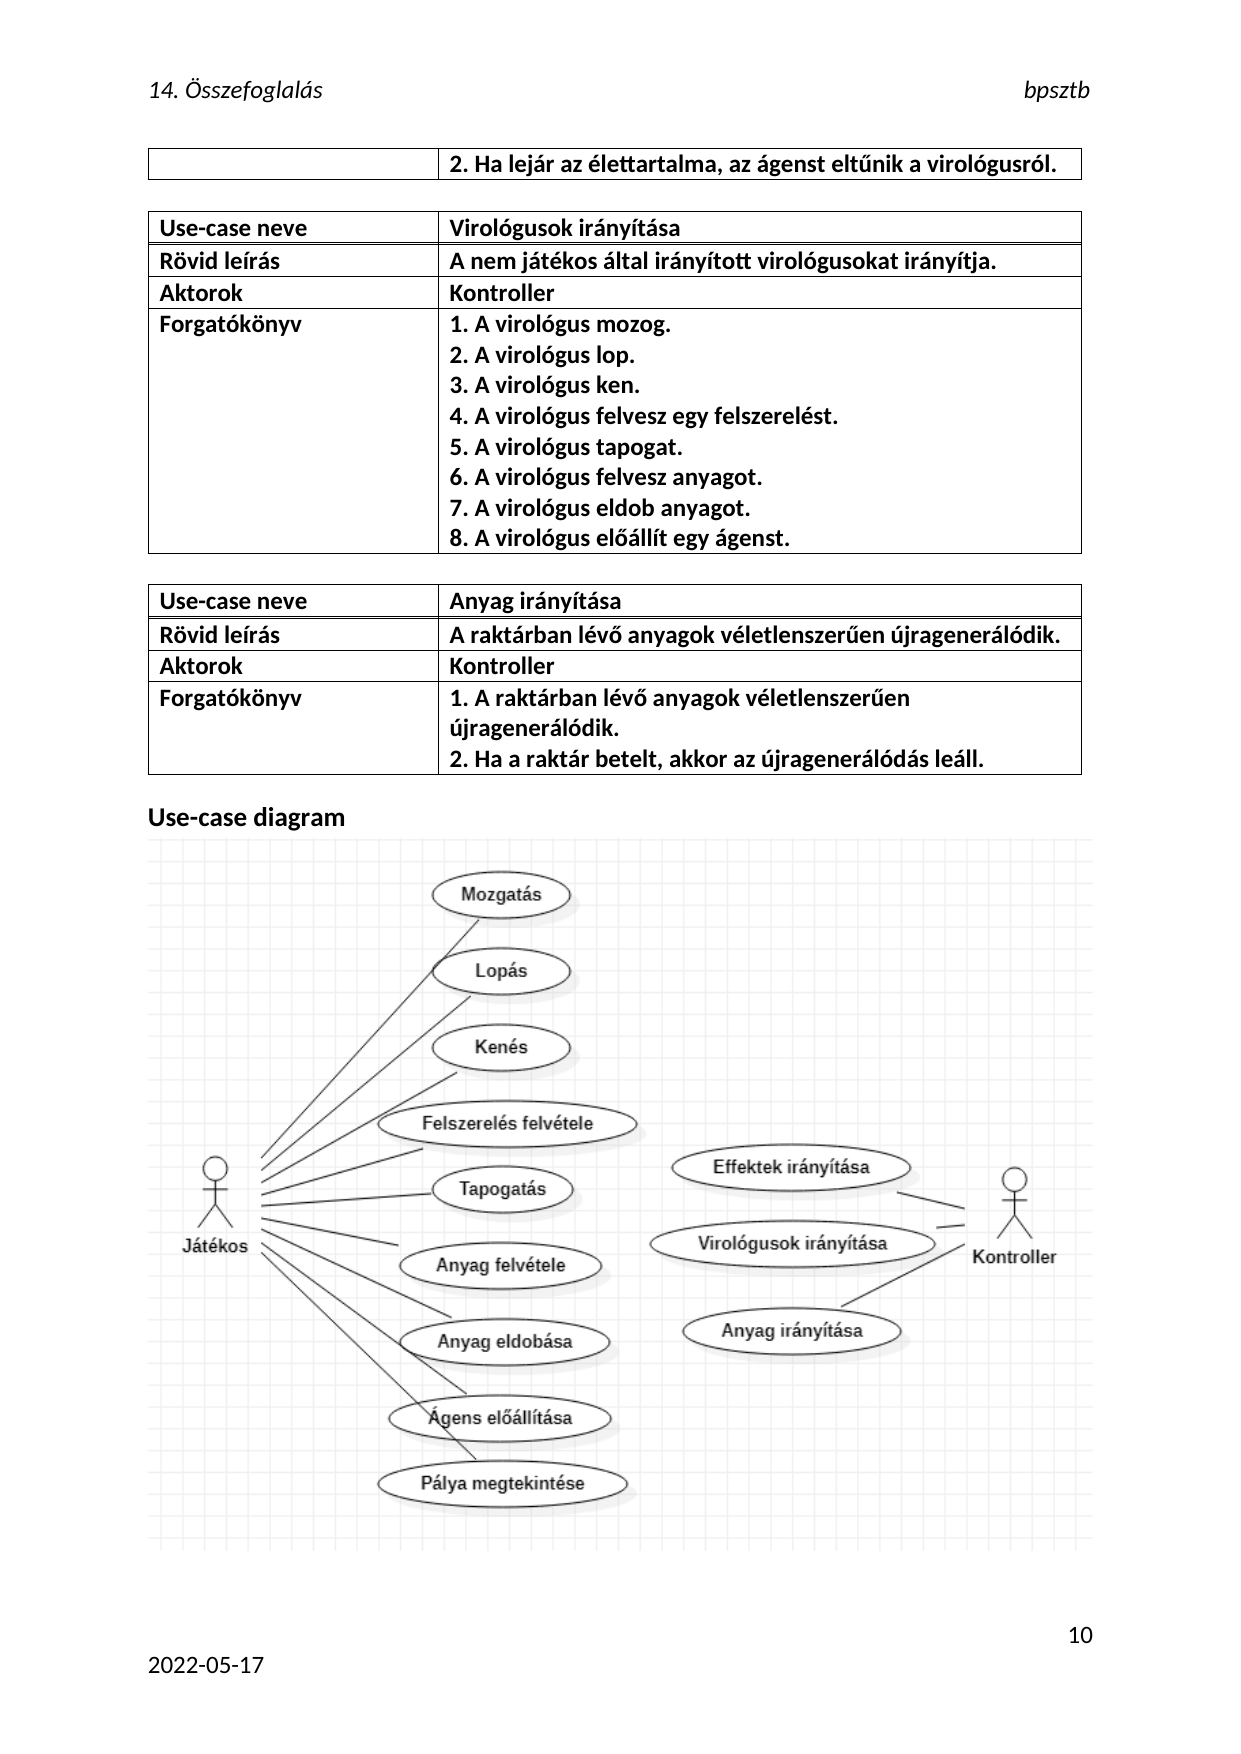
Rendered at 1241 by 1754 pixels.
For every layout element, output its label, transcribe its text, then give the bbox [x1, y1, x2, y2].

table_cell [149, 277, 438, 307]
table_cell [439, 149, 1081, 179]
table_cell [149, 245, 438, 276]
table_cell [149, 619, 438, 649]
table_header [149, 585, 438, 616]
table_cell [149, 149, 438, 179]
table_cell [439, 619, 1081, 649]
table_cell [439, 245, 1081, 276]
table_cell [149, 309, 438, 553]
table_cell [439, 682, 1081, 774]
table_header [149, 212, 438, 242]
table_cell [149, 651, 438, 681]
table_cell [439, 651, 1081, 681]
list Use-case diagram [148, 800, 1093, 833]
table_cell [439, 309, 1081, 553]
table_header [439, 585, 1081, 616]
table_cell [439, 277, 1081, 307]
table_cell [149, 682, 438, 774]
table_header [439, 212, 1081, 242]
picture [147, 838, 1093, 1551]
